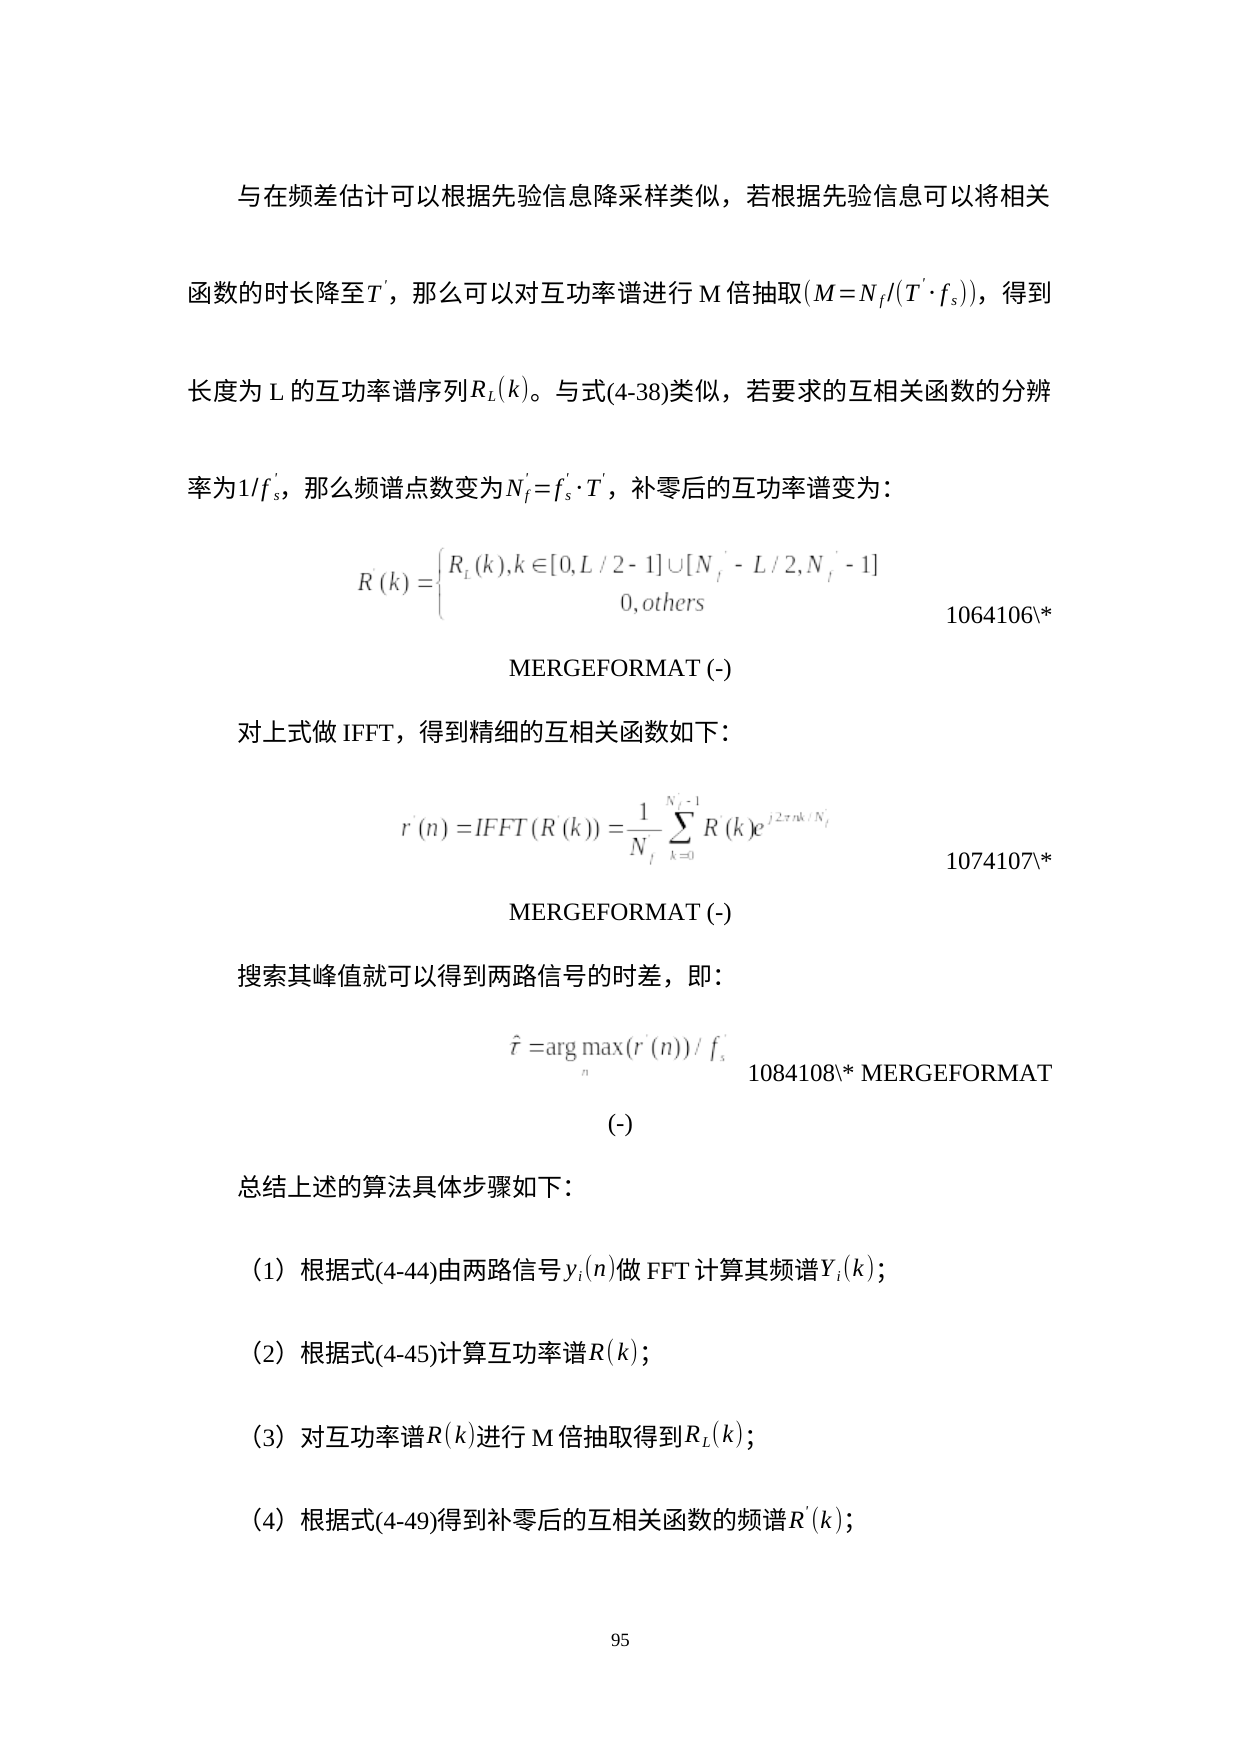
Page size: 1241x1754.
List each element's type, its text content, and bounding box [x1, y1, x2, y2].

text 对上式做IFFT，得到精细的互相关函数如下： [187, 698, 1053, 763]
text 与在频差估计可以根据先验信息降采样类似，若根据先验信息可以将相关函数的时长降至，那么可以对互功率谱进行M倍抽取，得到长度为L的互功率谱序列。与式(4-38)类似，若要求的互相关函数的分辨率为，那么频谱点数变为，补零后的互功率谱变为： [187, 162, 1053, 519]
text 总结上述的算法具体步骤如下： [187, 1153, 1053, 1218]
text （4）根据式(4-49)得到补零后的互相关函数的频谱； [187, 1486, 1053, 1551]
text （3）对互功率谱进行M倍抽取得到； [187, 1403, 1053, 1468]
text （1）根据式(4-44)由两路信号做FFT计算其频谱； [187, 1236, 1053, 1301]
text 搜索其峰值就可以得到两路信号的时差，即： [187, 942, 1053, 1007]
text （2）根据式(4-45)计算互功率谱； [187, 1319, 1053, 1384]
